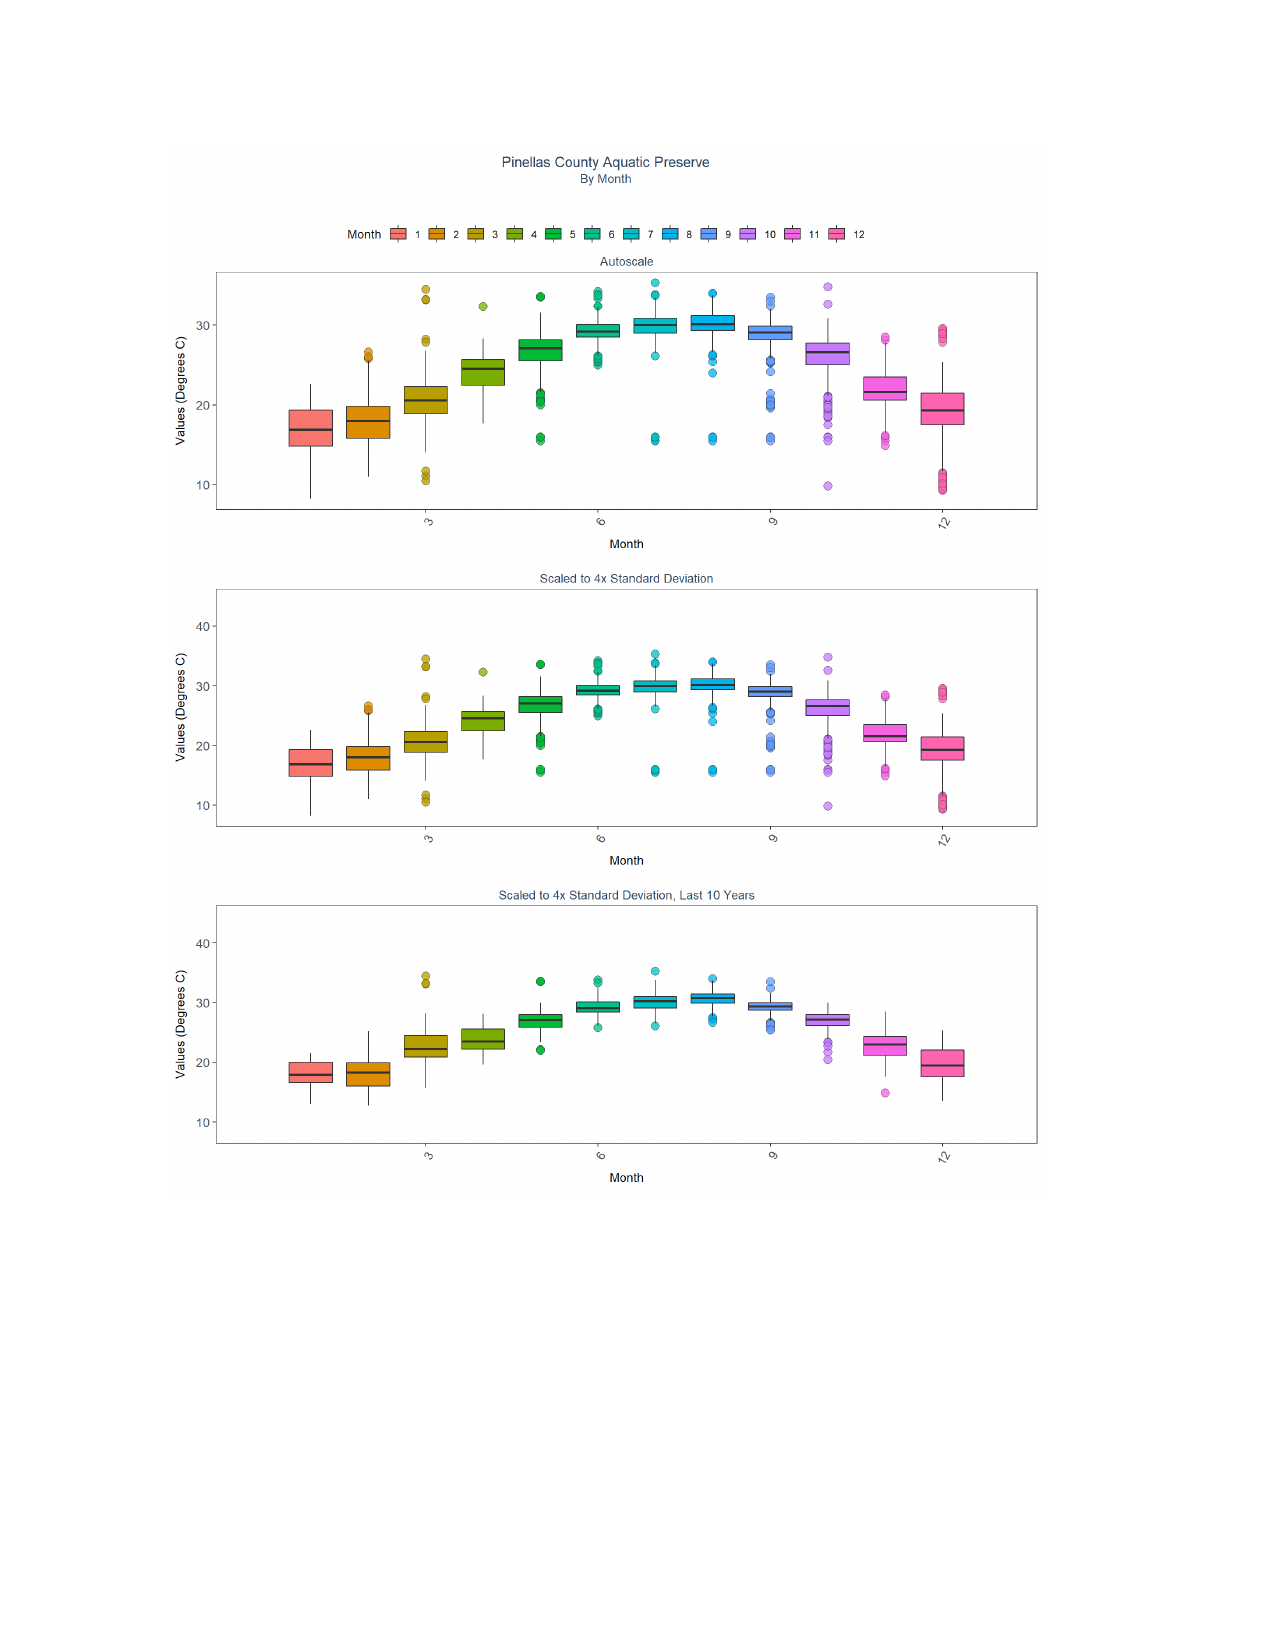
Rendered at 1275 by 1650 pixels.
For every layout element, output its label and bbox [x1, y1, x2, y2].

picture [168, 150, 1044, 1200]
